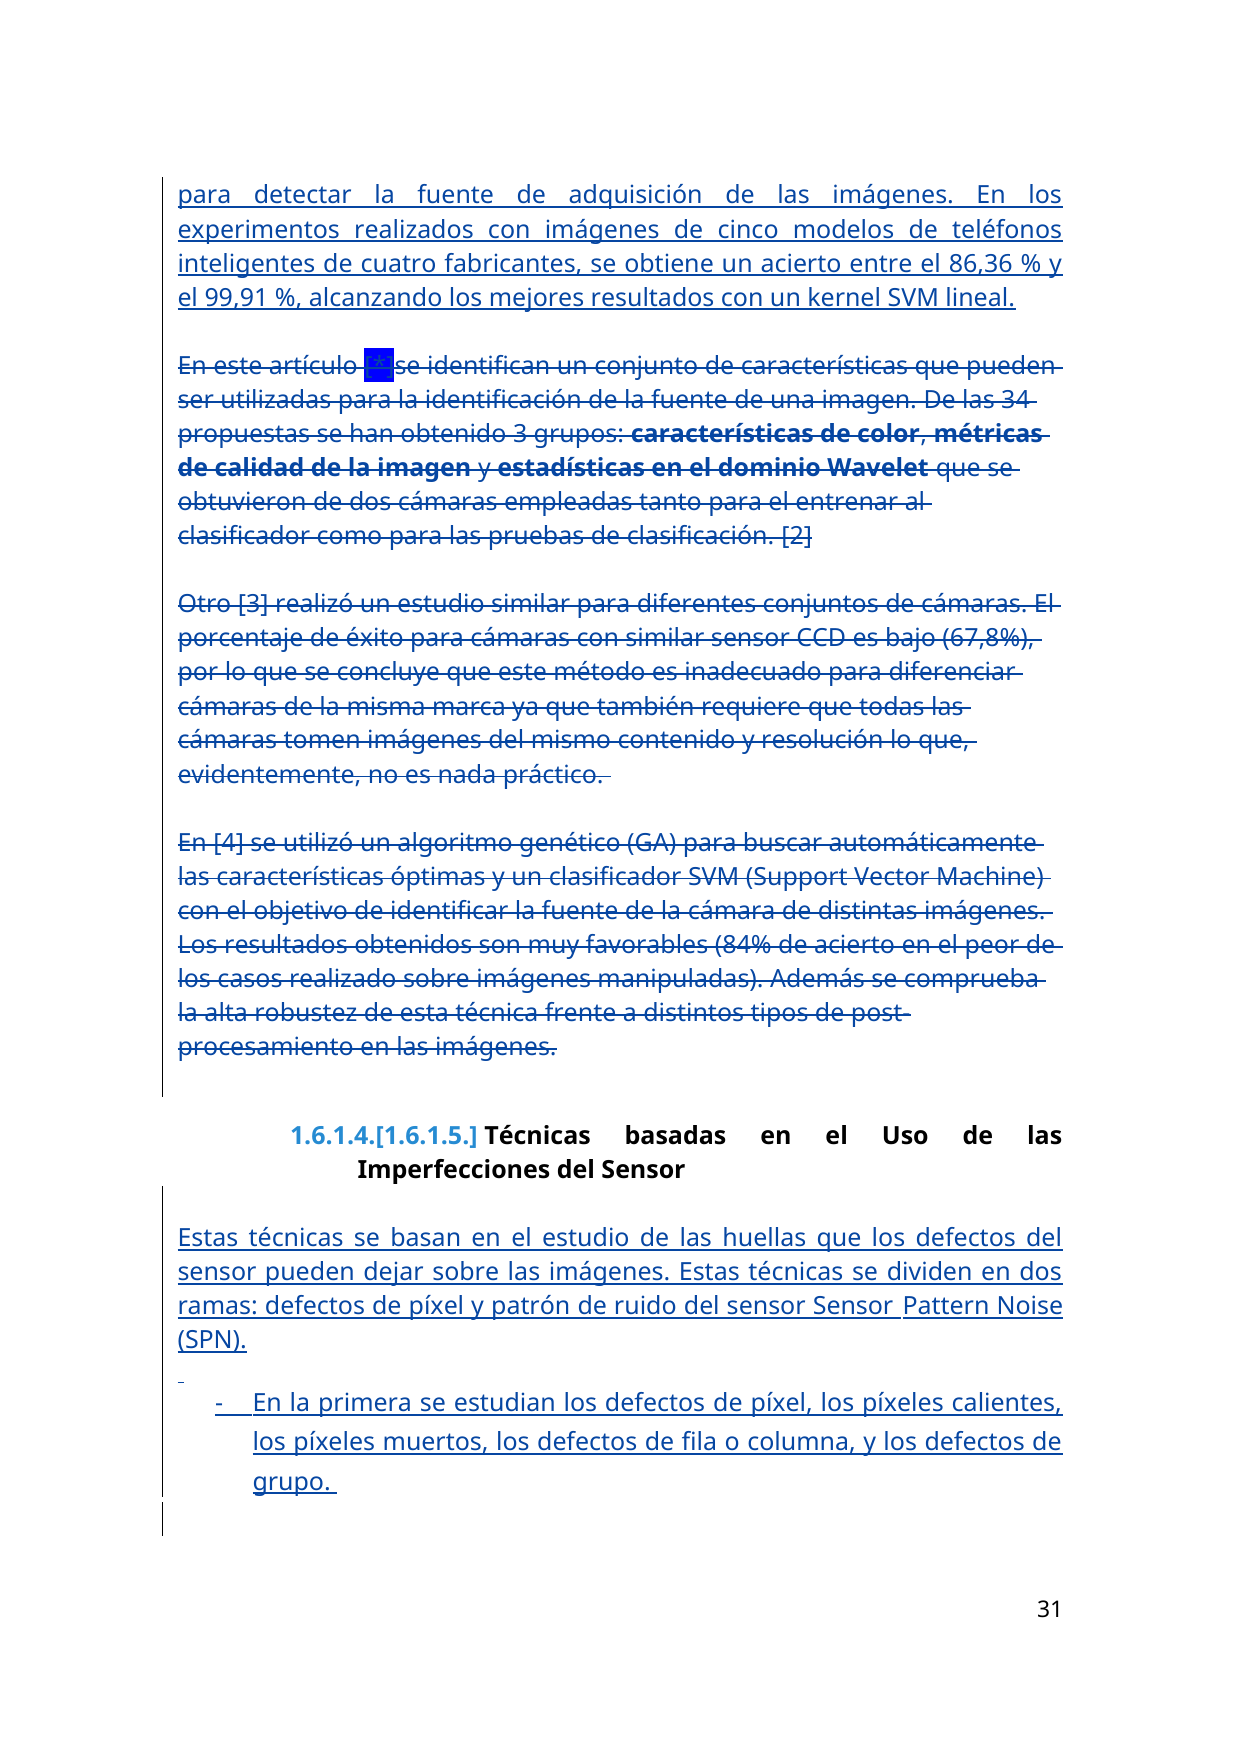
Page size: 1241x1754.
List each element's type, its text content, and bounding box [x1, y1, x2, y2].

subtitle Técnicas basadas en el Uso de las Imperfecciones del Sensor [290, 1118, 1063, 1186]
